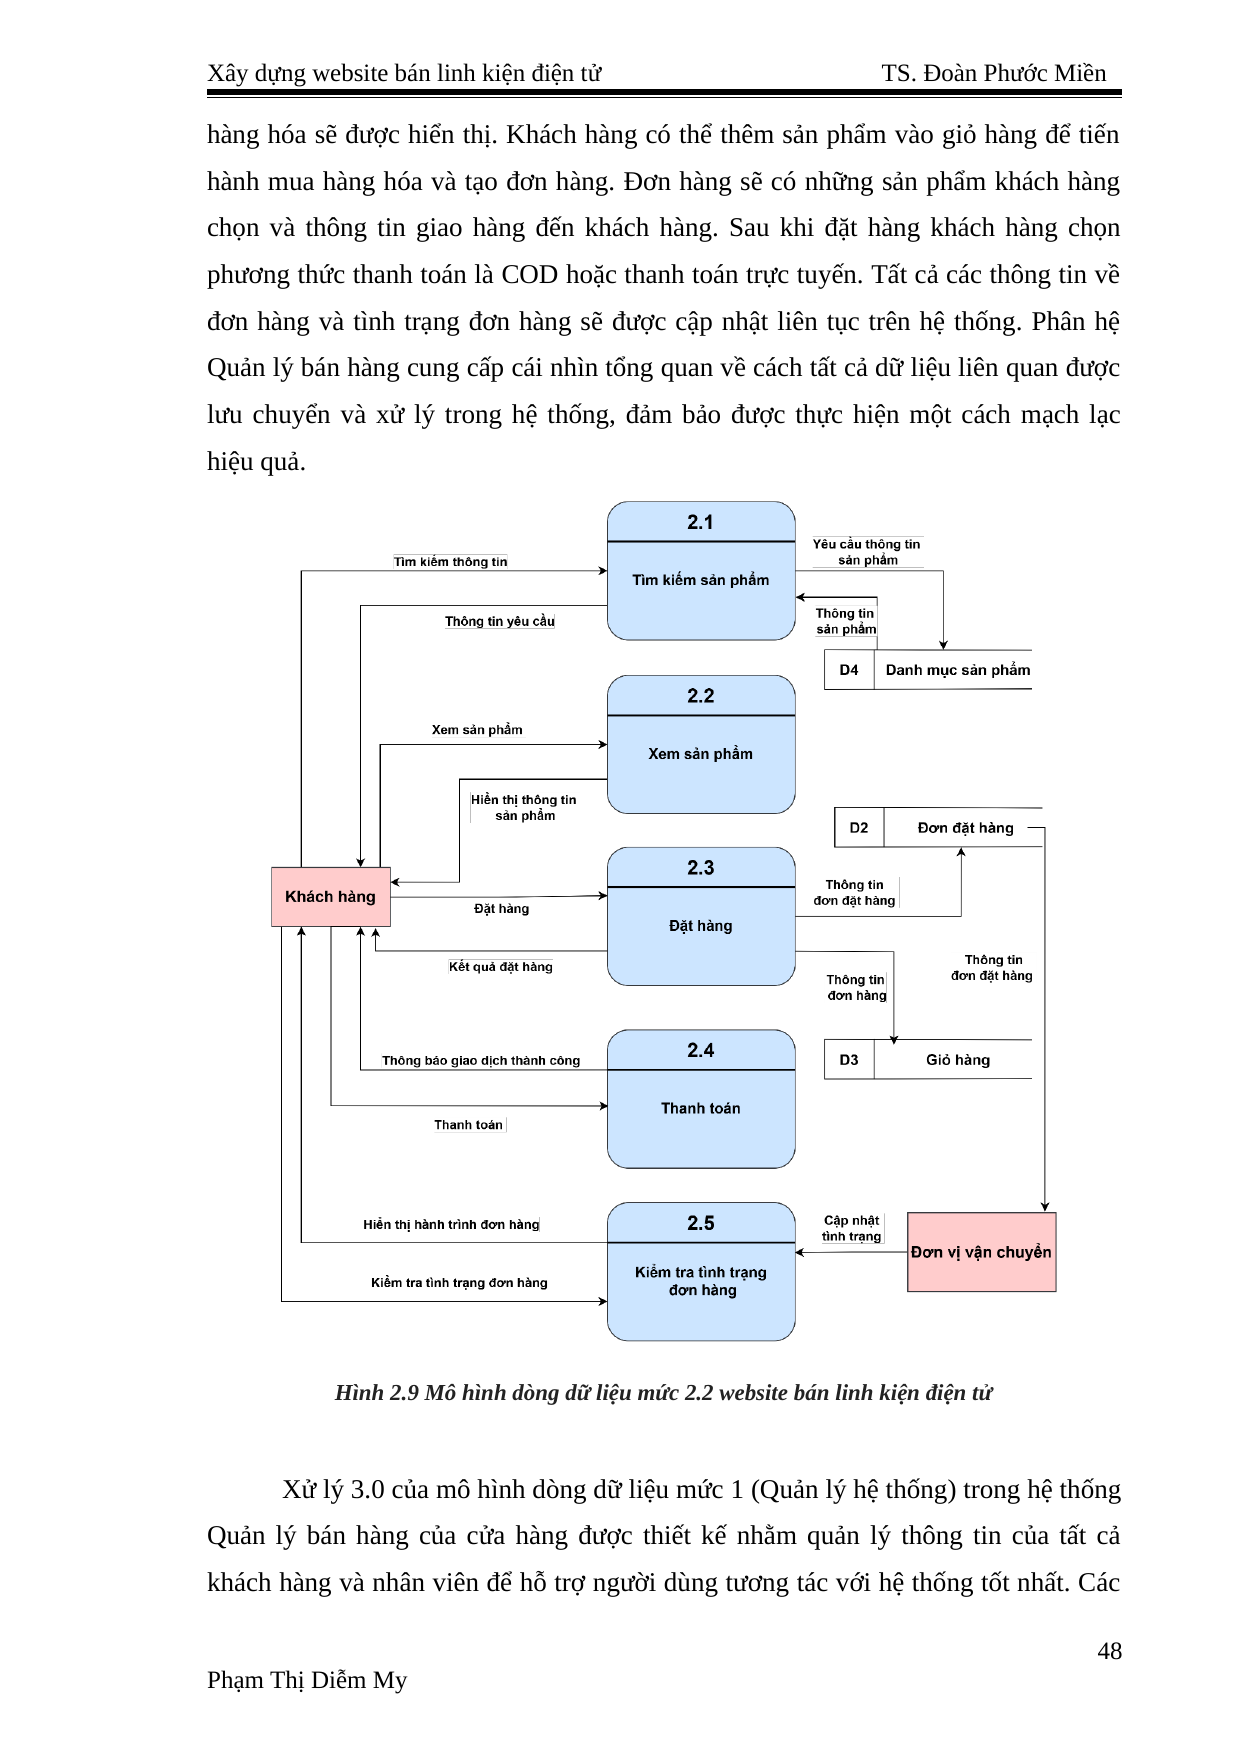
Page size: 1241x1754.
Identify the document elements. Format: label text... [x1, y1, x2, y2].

text Hình 2.9 Mô hình dòng dữ liệu mức 2.2 website bán linh kiện điện tử [207, 1379, 1122, 1405]
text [207, 1473, 1122, 1597]
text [207, 118, 1122, 476]
picture [262, 491, 1067, 1351]
